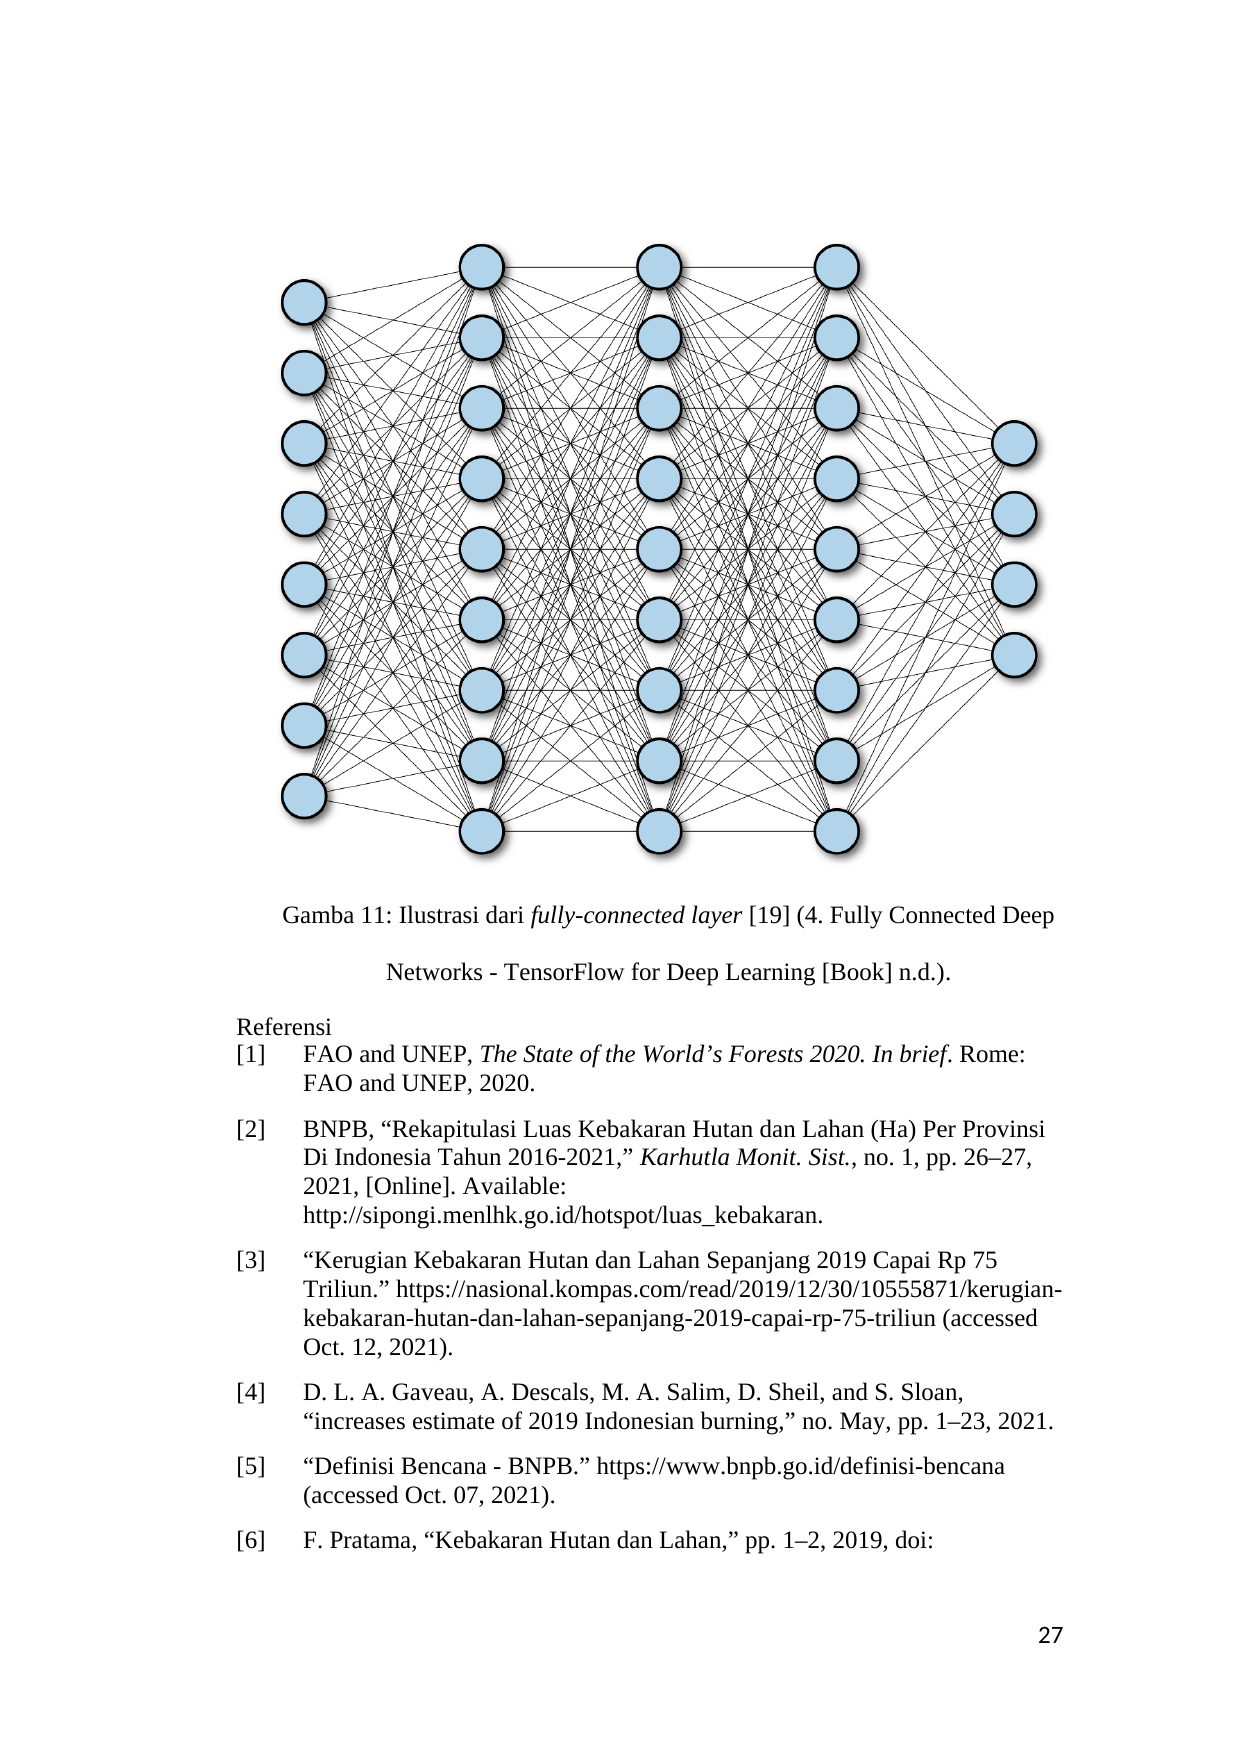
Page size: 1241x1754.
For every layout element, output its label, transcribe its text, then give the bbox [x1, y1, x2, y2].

text [1] FAO and UNEP, The State of the World’s Forests 2020. In brief. Rome: FAO and UNEP, 2020. [236, 1039, 1063, 1097]
text [3] “Kerugian Kebakaran Hutan dan Lahan Sepanjang 2019 Capai Rp 75 Triliun.” https://nasional.kompas.com/read/2019/12/30/10555871/kerugian-kebakaran-hutan-dan-lahan-sepanjang-2019-capai-rp-75-triliun (accessed Oct. 12, 2021). [236, 1245, 1063, 1360]
text [5] “Definisi Bencana - BNPB.” https://www.bnpb.go.id/definisi-bencana (accessed Oct. 07, 2021). [236, 1451, 1063, 1509]
text Gamba 11: Ilustrasi dari fully-connected layer [19] . [274, 900, 1063, 986]
picture [273, 236, 1053, 870]
text [2] BNPB, “Rekapitulasi Luas Kebakaran Hutan dan Lahan (Ha) Per Provinsi Di Indonesia Tahun 2016-2021,” Karhutla Monit. Sist., no. 1, pp. 26–27, 2021, [Online]. Available: http://sipongi.menlhk.go.id/hotspot/luas_kebakaran. [236, 1114, 1063, 1229]
text [4] D. L. A. Gaveau, A. Descals, M. A. Salim, D. Sheil, and S. Sloan, “increases estimate of 2019 Indonesian burning,” no. May, pp. 1–23, 2021. [236, 1377, 1063, 1434]
text Referensi [236, 1017, 1063, 1039]
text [236, 1525, 1063, 1554]
